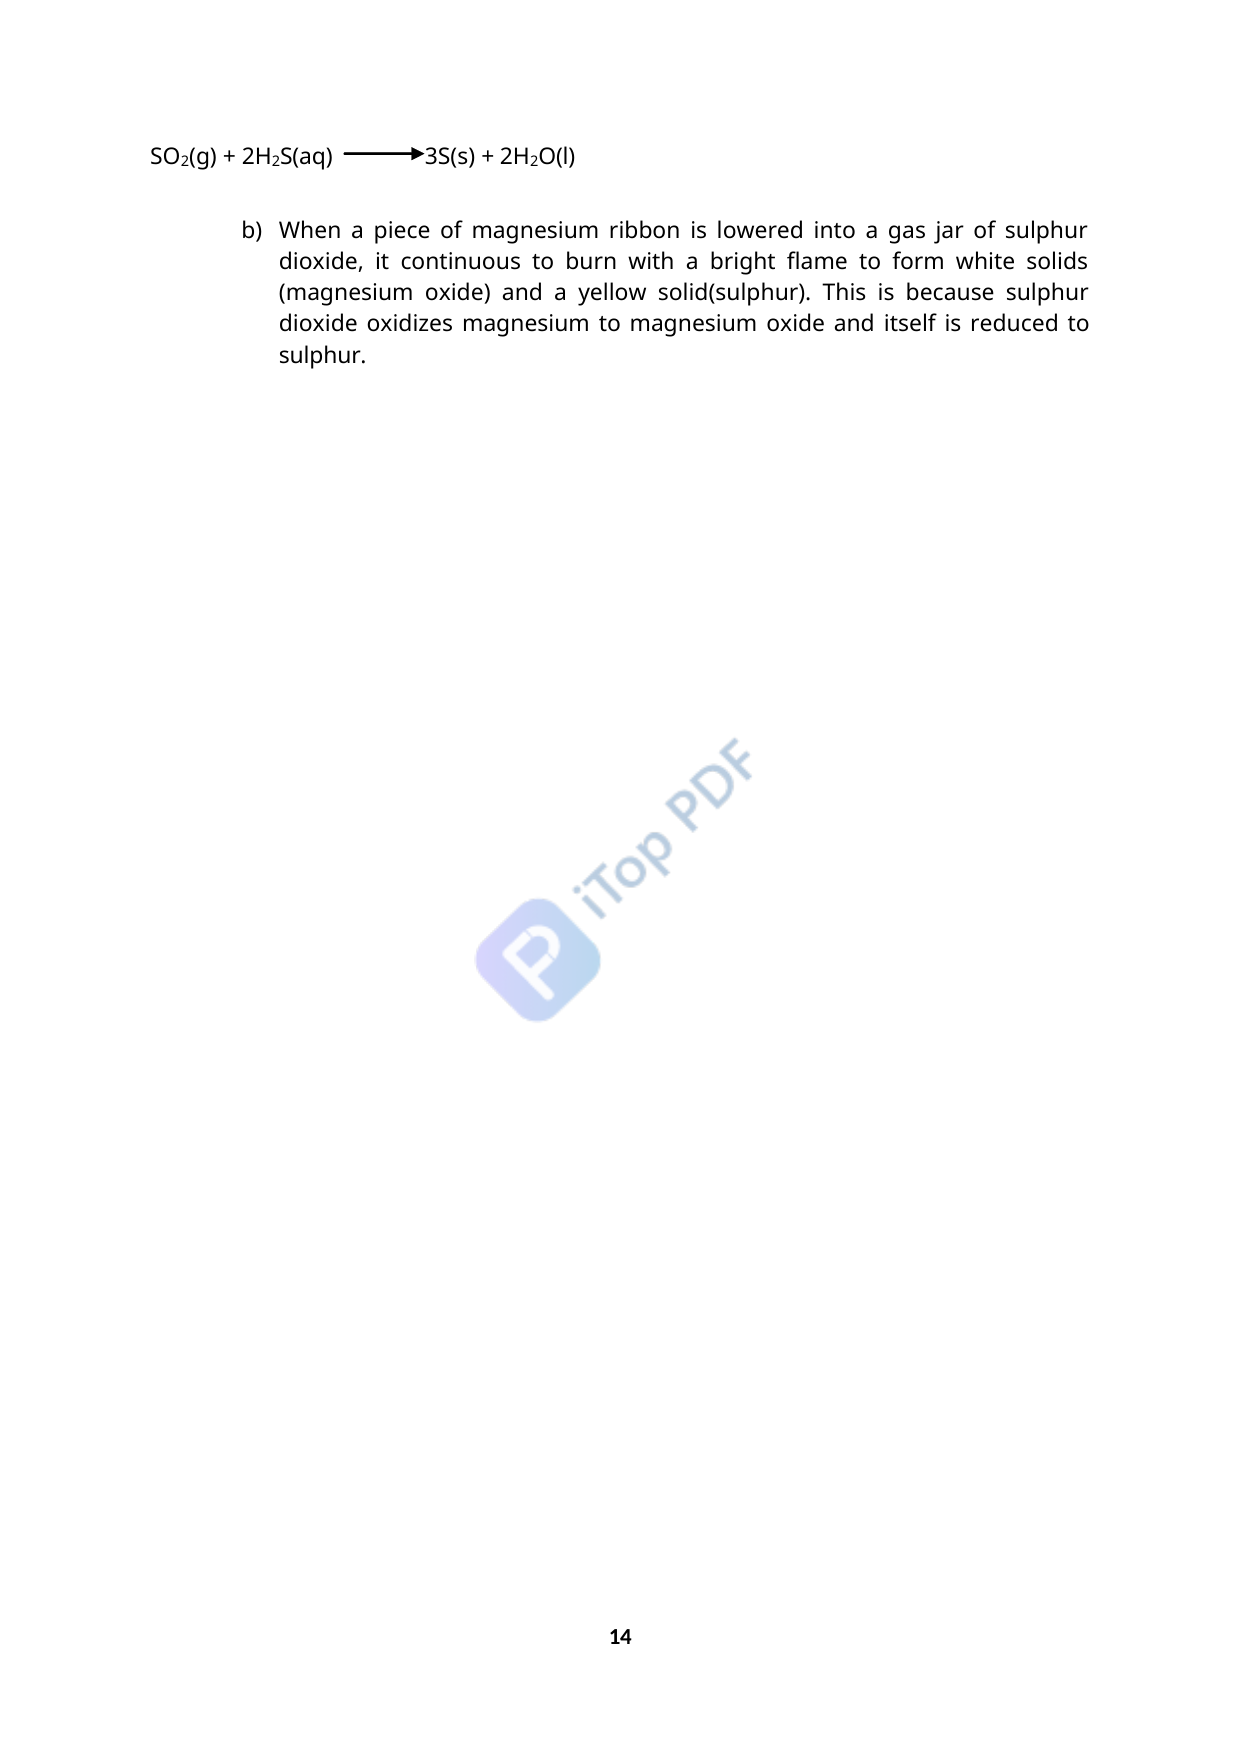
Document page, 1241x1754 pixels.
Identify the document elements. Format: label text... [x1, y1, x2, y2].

list When a piece of magnesium ribbon is lowered into a gas jar of sulphur dioxide, it continuous to burn with a bright flame to form white solids (magnesium oxide) and a yellow solid(sulphur). This is because sulphur dioxide oxidizes magnesium to magnesium oxide and itself is reduced to sulphur. [241, 214, 1089, 370]
picture [465, 722, 776, 1033]
text SO2(g) + 2H2S(aq) 3S(s) + 2H2O(l) [150, 139, 1240, 174]
